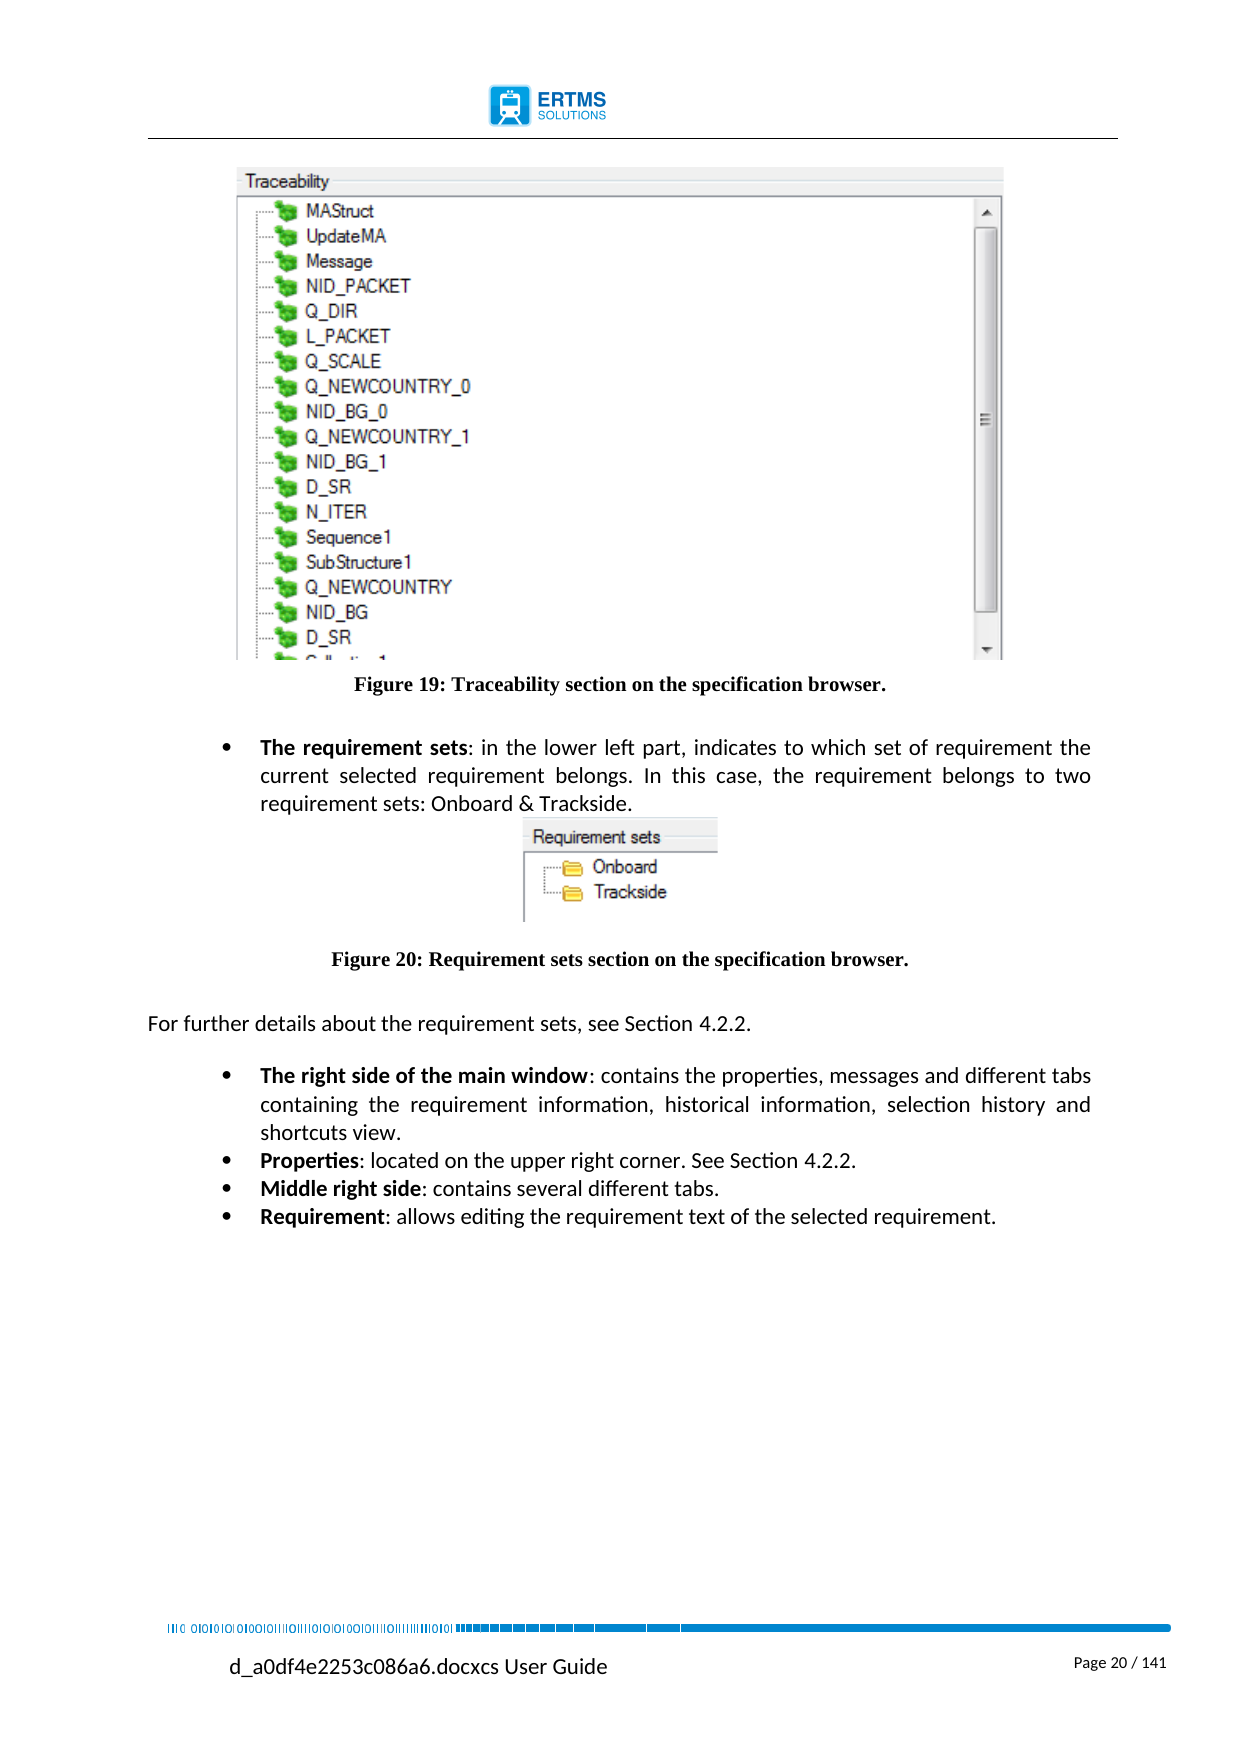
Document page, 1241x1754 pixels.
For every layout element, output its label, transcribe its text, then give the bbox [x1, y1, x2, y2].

list Middle right side: contains several different tabs. [223, 1174, 1093, 1202]
picture [477, 73, 617, 138]
list Requirement: allows editing the requirement text of the selected requirement. [223, 1202, 1093, 1230]
picture [236, 167, 1004, 660]
text Figure 19: Traceability section on the specification browser. [148, 672, 1093, 696]
list Properties: located on the upper right corner. See Section 4.2.2. [223, 1146, 1093, 1174]
list The right side of the main window: contains the properties, messages and different tabs containing the requirement information, historical information, selection history and shortcuts view. [223, 1062, 1093, 1146]
list The requirement sets: in the lower left part, indicates to which set of requirement the current selected requirement belongs. In this case, the requirement belongs to two requirement sets: Onboard & Trackside. [223, 733, 1093, 817]
picture [167, 1624, 1171, 1633]
text Figure 20: Requirement sets section on the specification browser. [148, 947, 1093, 971]
text For further details about the requirement sets, see Section 4.2.2. [148, 1009, 1093, 1037]
picture [522, 817, 718, 922]
